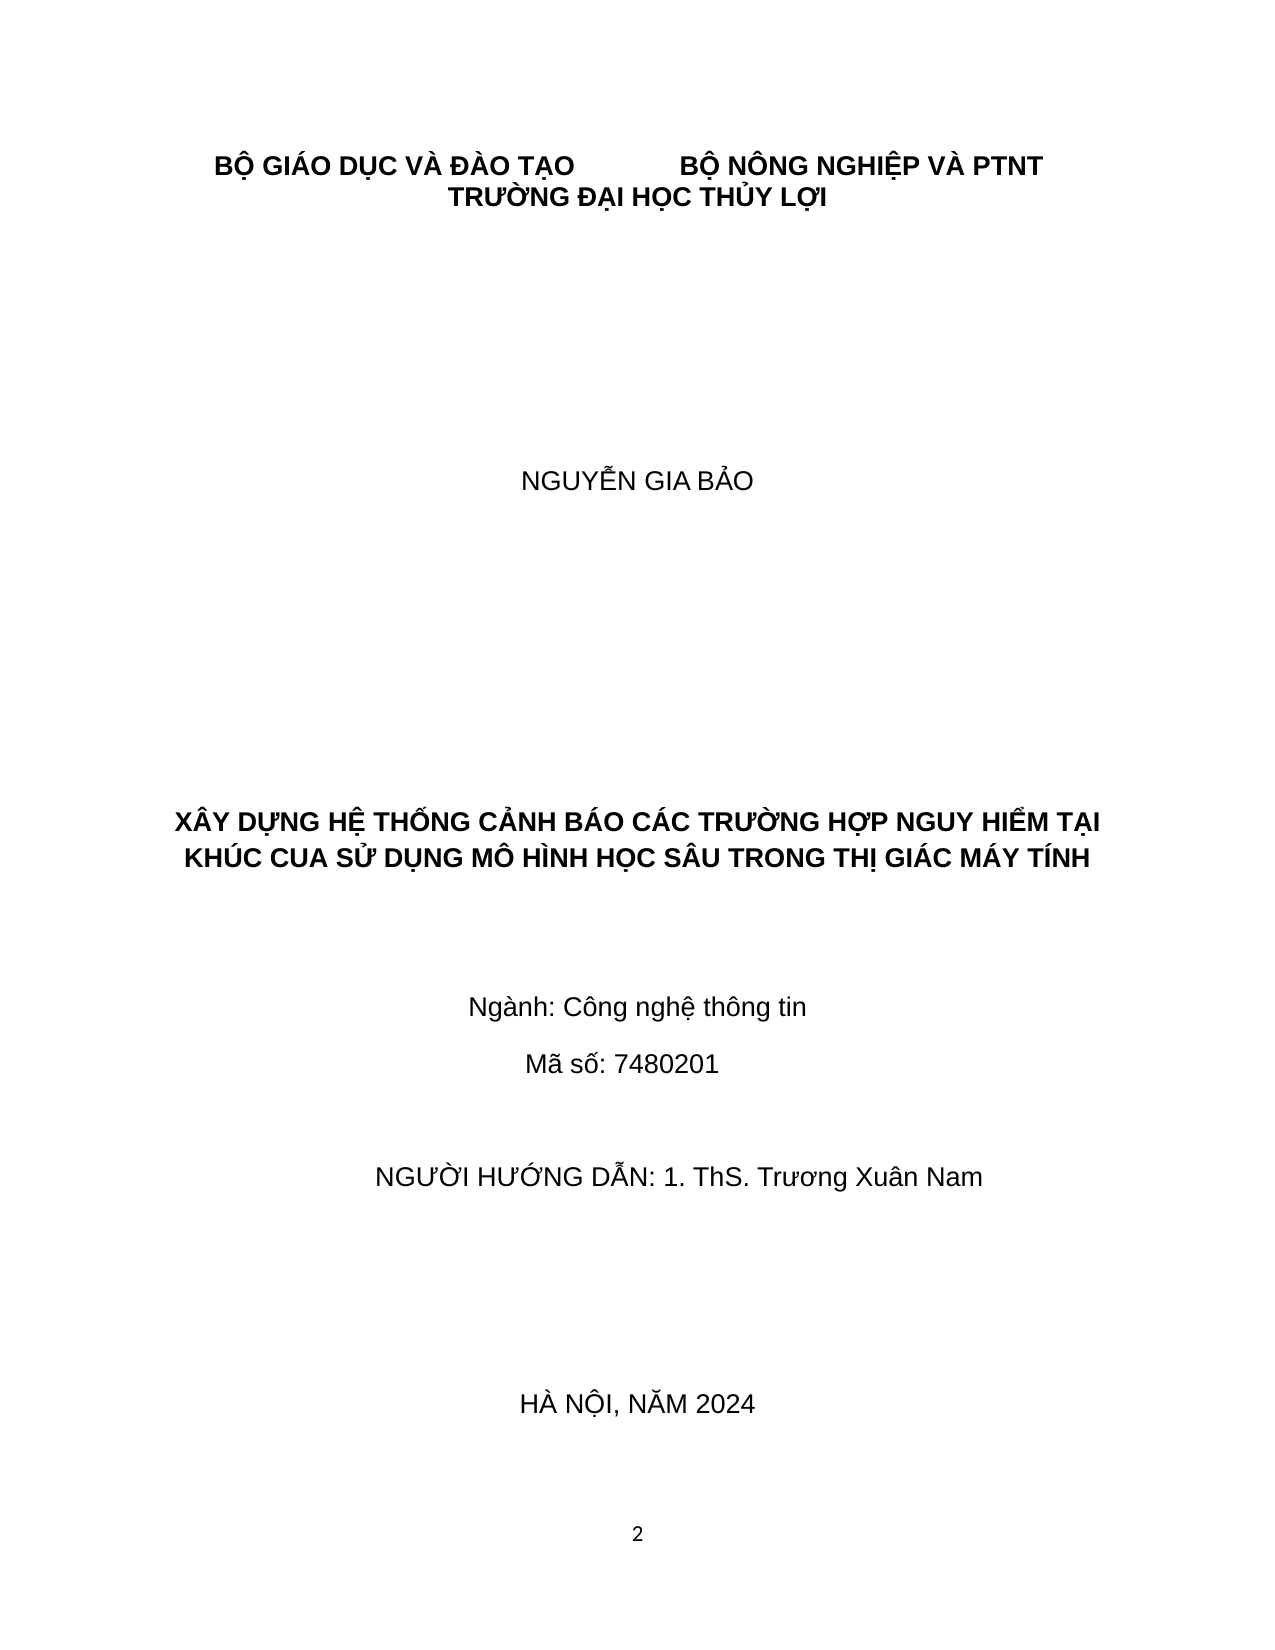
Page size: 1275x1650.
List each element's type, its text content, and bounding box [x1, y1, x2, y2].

table_header BỘ NÔNG NGHIỆP VÀ PTNT [628, 150, 1095, 181]
text Ngành: Công nghệ thông tin [150, 991, 1125, 1022]
text TRƯỜNG ĐẠI HỌC THỦY LỢI [150, 181, 1125, 212]
table_header bỘ GIÁO DỤC VÀ ĐÀO TẠO [161, 150, 628, 181]
text HÀ NỘI, NĂM 2024 [150, 1388, 1125, 1420]
text NGƯỜI HƯỚNG DẪN: 1. ThS. Trương Xuân Nam [300, 1161, 1125, 1193]
text NGUYỄN GIA BẢO [150, 465, 1125, 496]
text Xây dựng hỆ THỐNG CẢNH BÁO CÁC TRƯỜNG HỢP NGUY HIỂM TẠI KHÚC CUA SỬ DỤNG MÔ HÌNH HỌC SÂU TRONG THỊ GIÁC MÁY TÍNH [150, 806, 1125, 873]
text Mã số: 7480201 [450, 1048, 1125, 1079]
